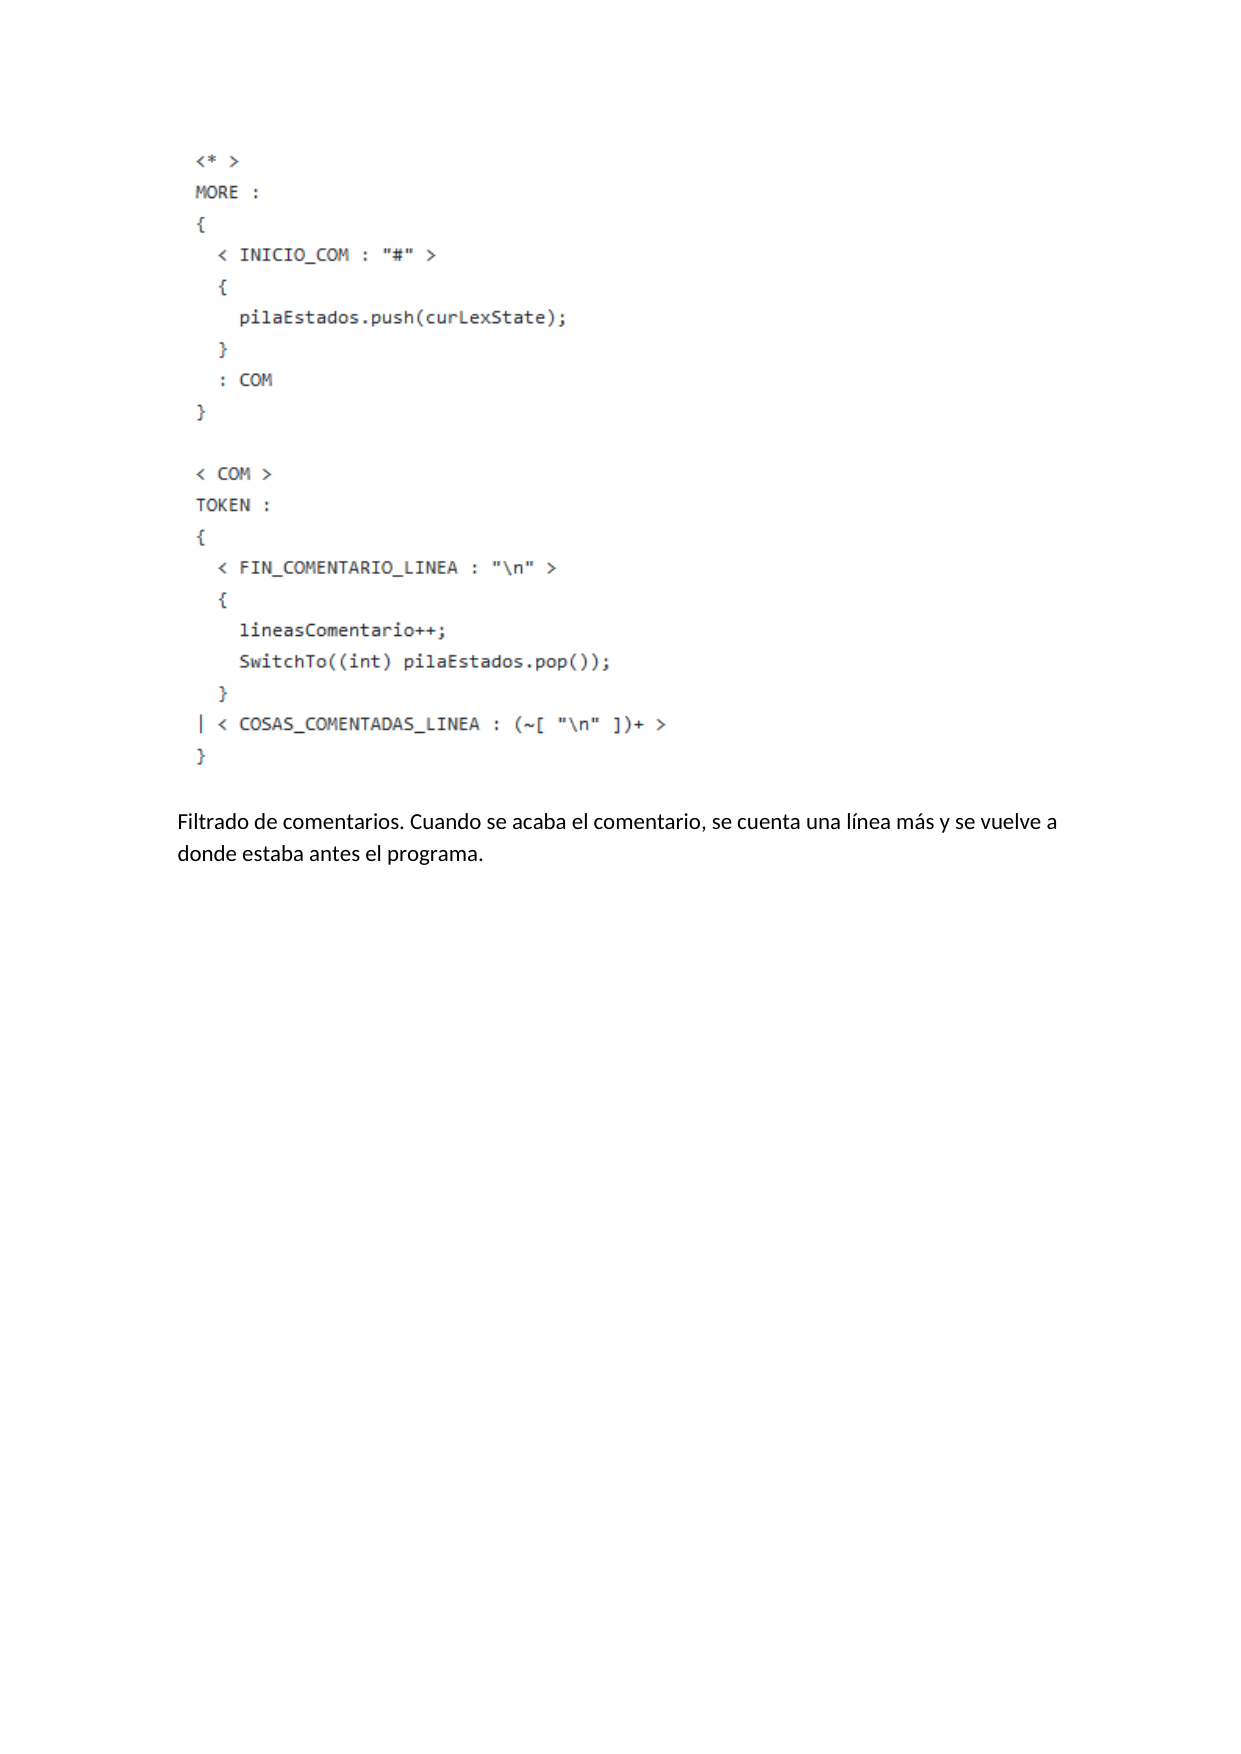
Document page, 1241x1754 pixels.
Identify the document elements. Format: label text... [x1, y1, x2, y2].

picture [177, 147, 693, 782]
text Filtrado de comentarios. Cuando se acaba el comentario, se cuenta una línea más y se vuelve a donde estaba antes el programa. [177, 807, 1063, 867]
